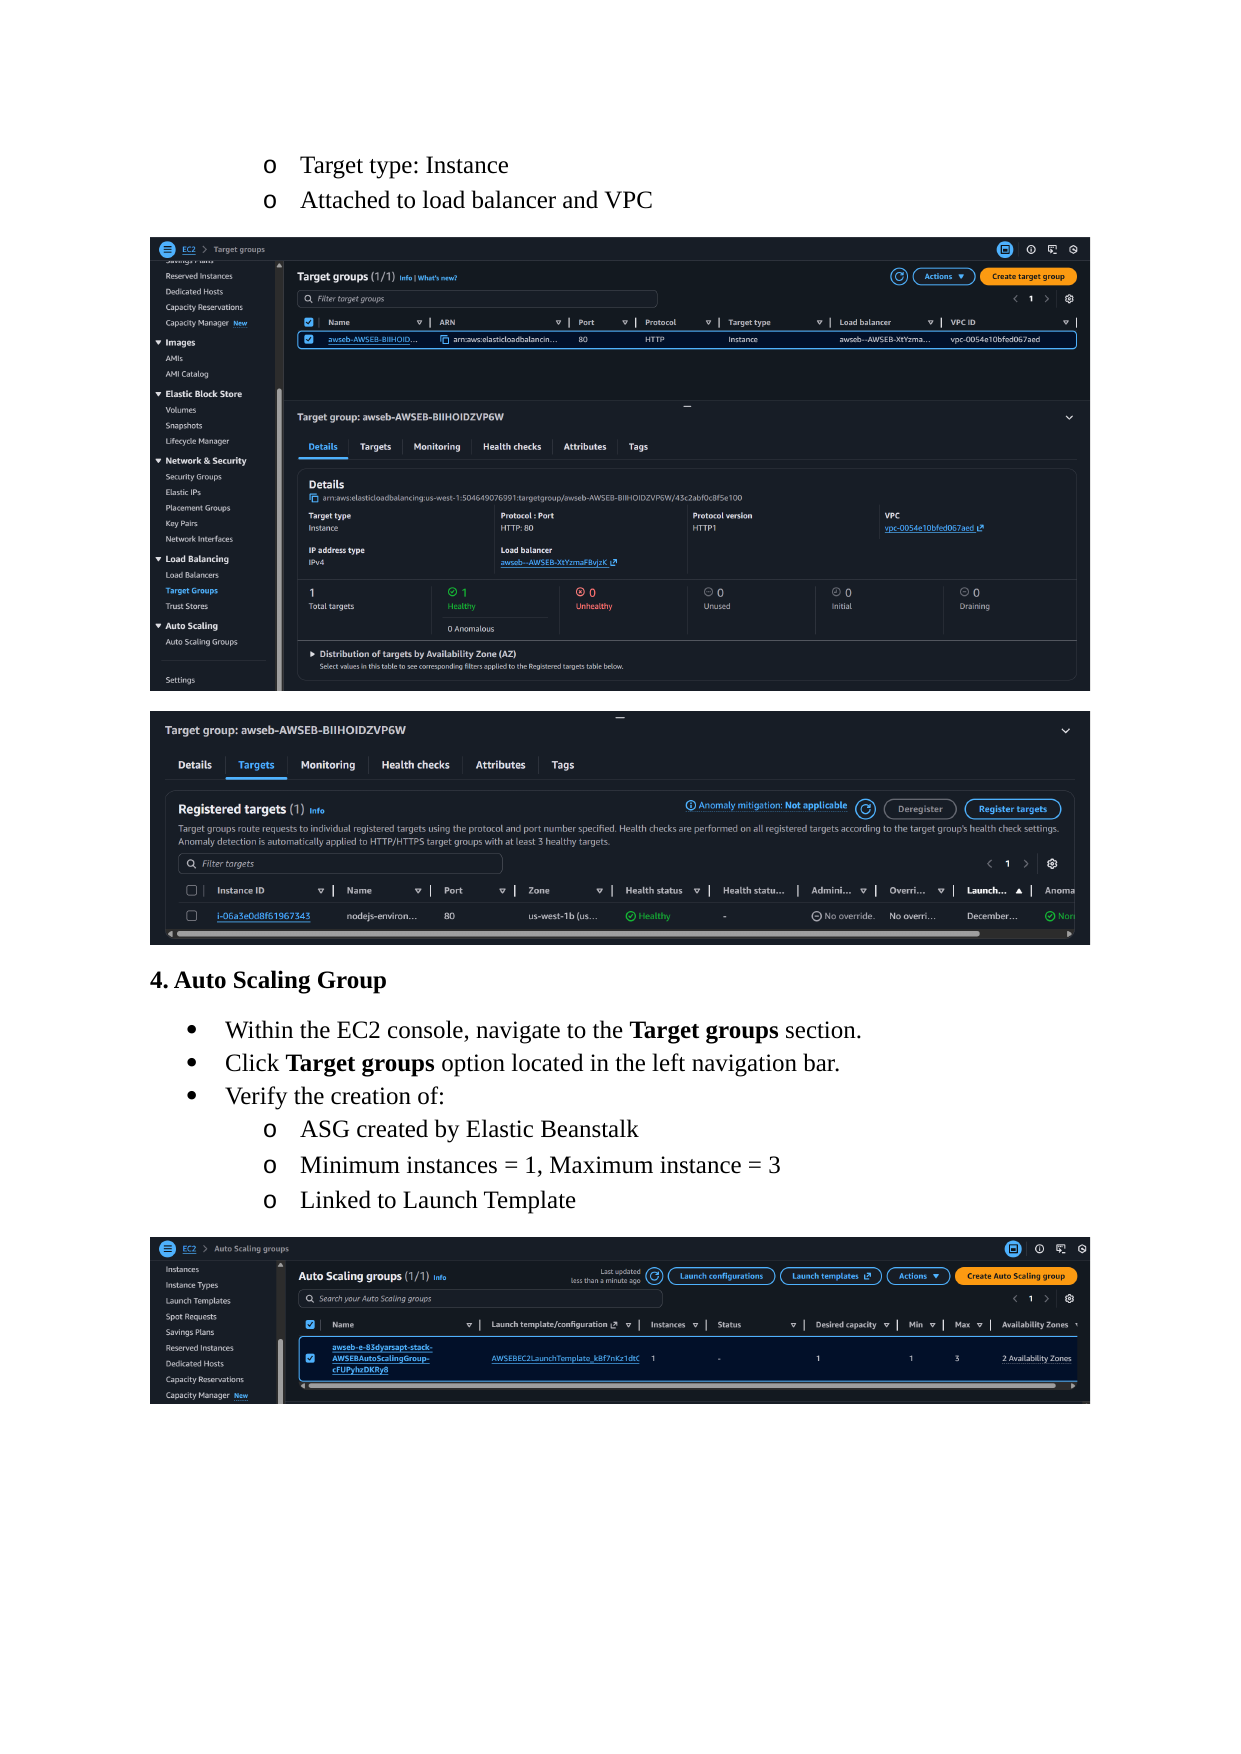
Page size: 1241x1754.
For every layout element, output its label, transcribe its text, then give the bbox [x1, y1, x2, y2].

list Target type: Instance [262, 150, 1090, 181]
list Linked to Launch Template [262, 1185, 1090, 1216]
picture [150, 1237, 1091, 1404]
picture [150, 237, 1091, 691]
picture [150, 711, 1091, 945]
list Minimum instances = 1, Maximum instance = 3 [262, 1150, 1090, 1181]
list Click Target groups option located in the left navigation bar. [187, 1048, 1090, 1077]
text 4. Auto Scaling Group [150, 966, 1090, 994]
list Verify the creation of: [187, 1081, 1090, 1110]
list Attached to load balancer and VPC [262, 185, 1090, 216]
list Within the EC2 console, navigate to the Target groups section. [187, 1015, 1090, 1044]
list ASG created by Elastic Beanstalk [262, 1114, 1090, 1145]
